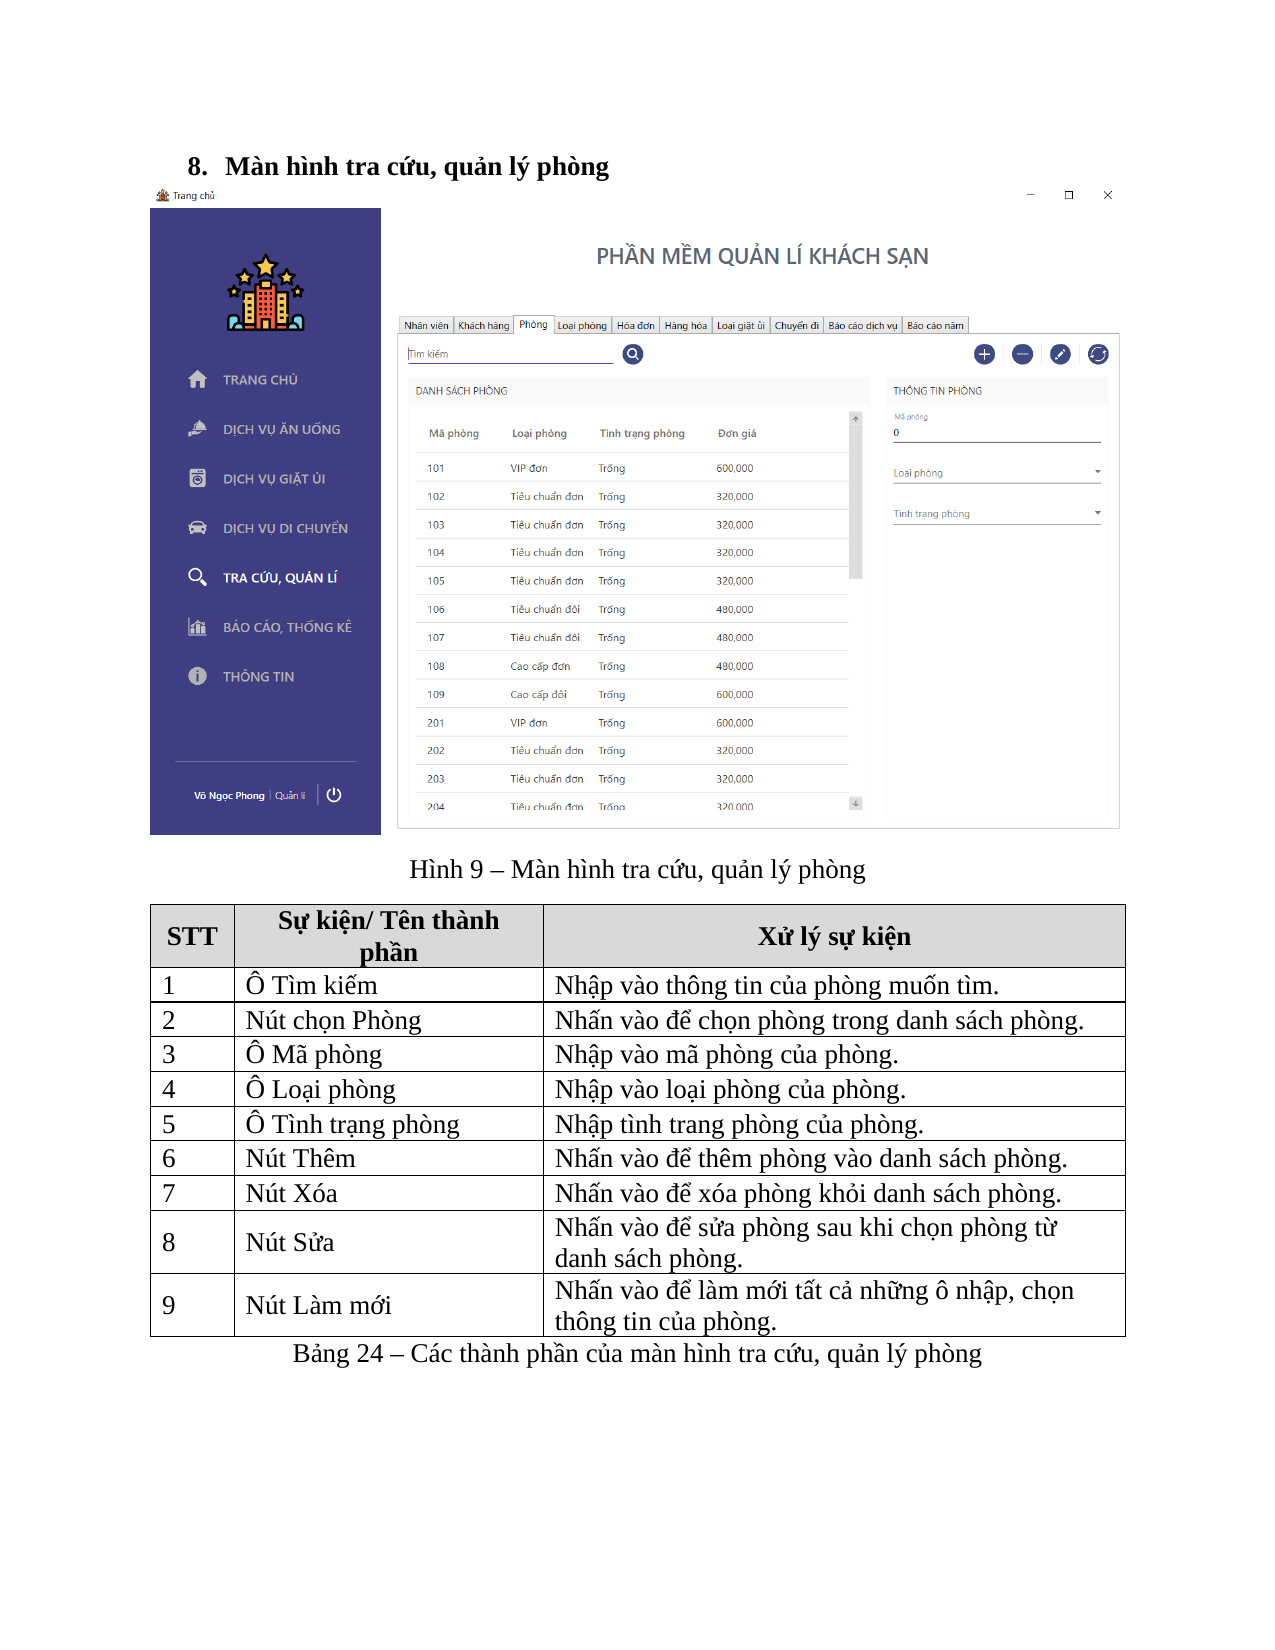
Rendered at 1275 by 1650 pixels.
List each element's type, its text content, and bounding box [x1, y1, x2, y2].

table_header Sự kiện/ Tên thành phần [235, 905, 543, 967]
table_header STT [151, 905, 234, 967]
table_cell 4 [151, 1072, 234, 1106]
table_cell 7 [151, 1176, 234, 1209]
table_cell Nút Xóa [235, 1176, 543, 1209]
table_cell Nhập tình trang phòng của phòng. [544, 1107, 1125, 1140]
table_cell Nhấn vào để thêm phòng vào danh sách phòng. [544, 1141, 1125, 1175]
table_cell Nhập vào mã phòng của phòng. [544, 1037, 1125, 1071]
table_cell 6 [151, 1141, 234, 1175]
table_cell Nút chọn Phòng [235, 1003, 543, 1036]
text Bảng 24 – Các thành phần của màn hình tra cứu, quản lý phòng [150, 1337, 1125, 1368]
table_cell Nhập vào thông tin của phòng muốn tìm. [544, 968, 1125, 1001]
table_cell Nút Thêm [235, 1141, 543, 1175]
table_cell Nút Làm mới [235, 1274, 543, 1336]
table_cell Nhấn vào để sửa phòng sau khi chọn phòng từ danh sách phòng. [544, 1211, 1125, 1273]
table_cell 1 [151, 968, 234, 1001]
table_cell 3 [151, 1037, 234, 1071]
table_cell 2 [151, 1003, 234, 1036]
table_cell 9 [151, 1274, 234, 1336]
table_header Xử lý sự kiện [544, 905, 1125, 967]
subtitle Màn hình tra cứu, quản lý phòng [187, 150, 1125, 181]
table_cell Nhập vào loại phòng của phòng. [544, 1072, 1125, 1106]
table_cell Ô Tìm kiếm [235, 968, 543, 1001]
text Hình 9 – Màn hình tra cứu, quản lý phòng [150, 853, 1125, 884]
table_cell Nhấn vào để làm mới tất cả những ô nhập, chọn thông tin của phòng. [544, 1274, 1125, 1336]
table_cell Nhấn vào để xóa phòng khỏi danh sách phòng. [544, 1176, 1125, 1209]
table_cell Nút Sửa [235, 1211, 543, 1273]
table_cell Ô Tình trạng phòng [235, 1107, 543, 1140]
table_cell Ô Mã phòng [235, 1037, 543, 1071]
table_cell Nhấn vào để chọn phòng trong danh sách phòng. [544, 1003, 1125, 1036]
table_cell 8 [151, 1211, 234, 1273]
picture [150, 183, 1125, 835]
table_cell Ô Loại phòng [235, 1072, 543, 1106]
table_cell 5 [151, 1107, 234, 1140]
